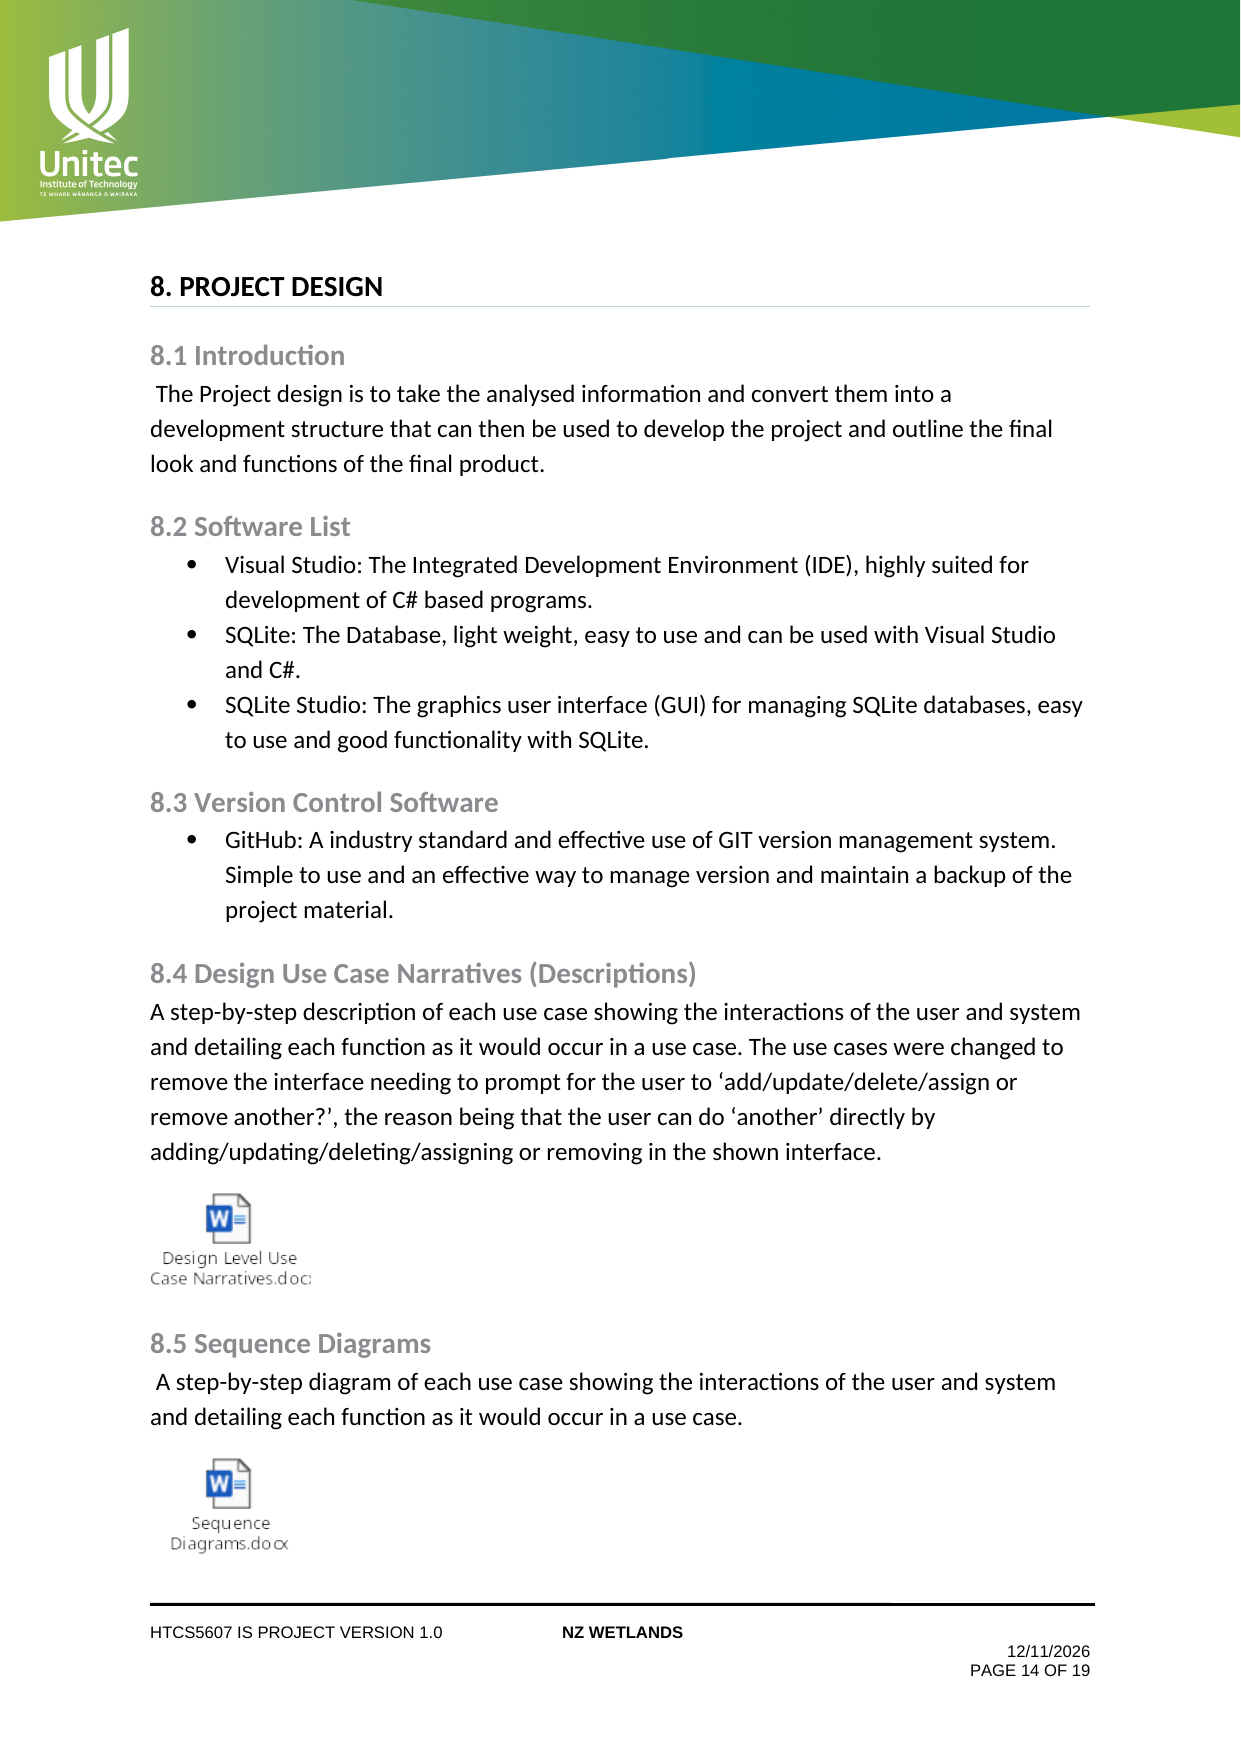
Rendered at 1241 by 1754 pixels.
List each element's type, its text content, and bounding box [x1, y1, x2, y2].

subtitle 8.3 Version Control Software [150, 784, 1090, 819]
subtitle 8.1 Introduction [150, 337, 1090, 372]
subtitle 8. Project Design [150, 217, 1090, 306]
subtitle 8.4 Design Use Case Narratives (Descriptions) [150, 955, 1090, 990]
picture [0, 0, 1241, 238]
text A step-by-step diagram of each use case showing the interactions of the user and system and detailing each function as it would occur in a use case. [150, 1366, 1090, 1431]
list SQLite: The Database, light weight, easy to use and can be used with Visual Studio and C#. [187, 619, 1090, 684]
list Visual Studio: The Integrated Development Environment (IDE), highly suited for development of C# based programs. [187, 549, 1090, 614]
text The Project design is to take the analysed information and convert them into a development structure that can then be used to develop the project and outline the final look and functions of the final product. [150, 378, 1090, 478]
subtitle 8.5 Sequence Diagrams [150, 1325, 1090, 1360]
subtitle 8.2 Software List [150, 508, 1090, 543]
text A step-by-step description of each use case showing the interactions of the user and system and detailing each function as it would occur in a use case. The use cases were changed to remove the interface needing to prompt for the user to ‘add/update/delete/assign or remove another?’, the reason being that the user can do ‘another’ directly by adding/updating/deleting/assigning or removing in the shown interface. [150, 996, 1090, 1166]
list SQLite Studio: The graphics user interface (GUI) for managing SQLite databases, easy to use and good functionality with SQLite. [187, 689, 1090, 754]
list GitHub: A industry standard and effective use of GIT version management system. Simple to use and an effective way to manage version and maintain a backup of the project material. [187, 825, 1090, 925]
